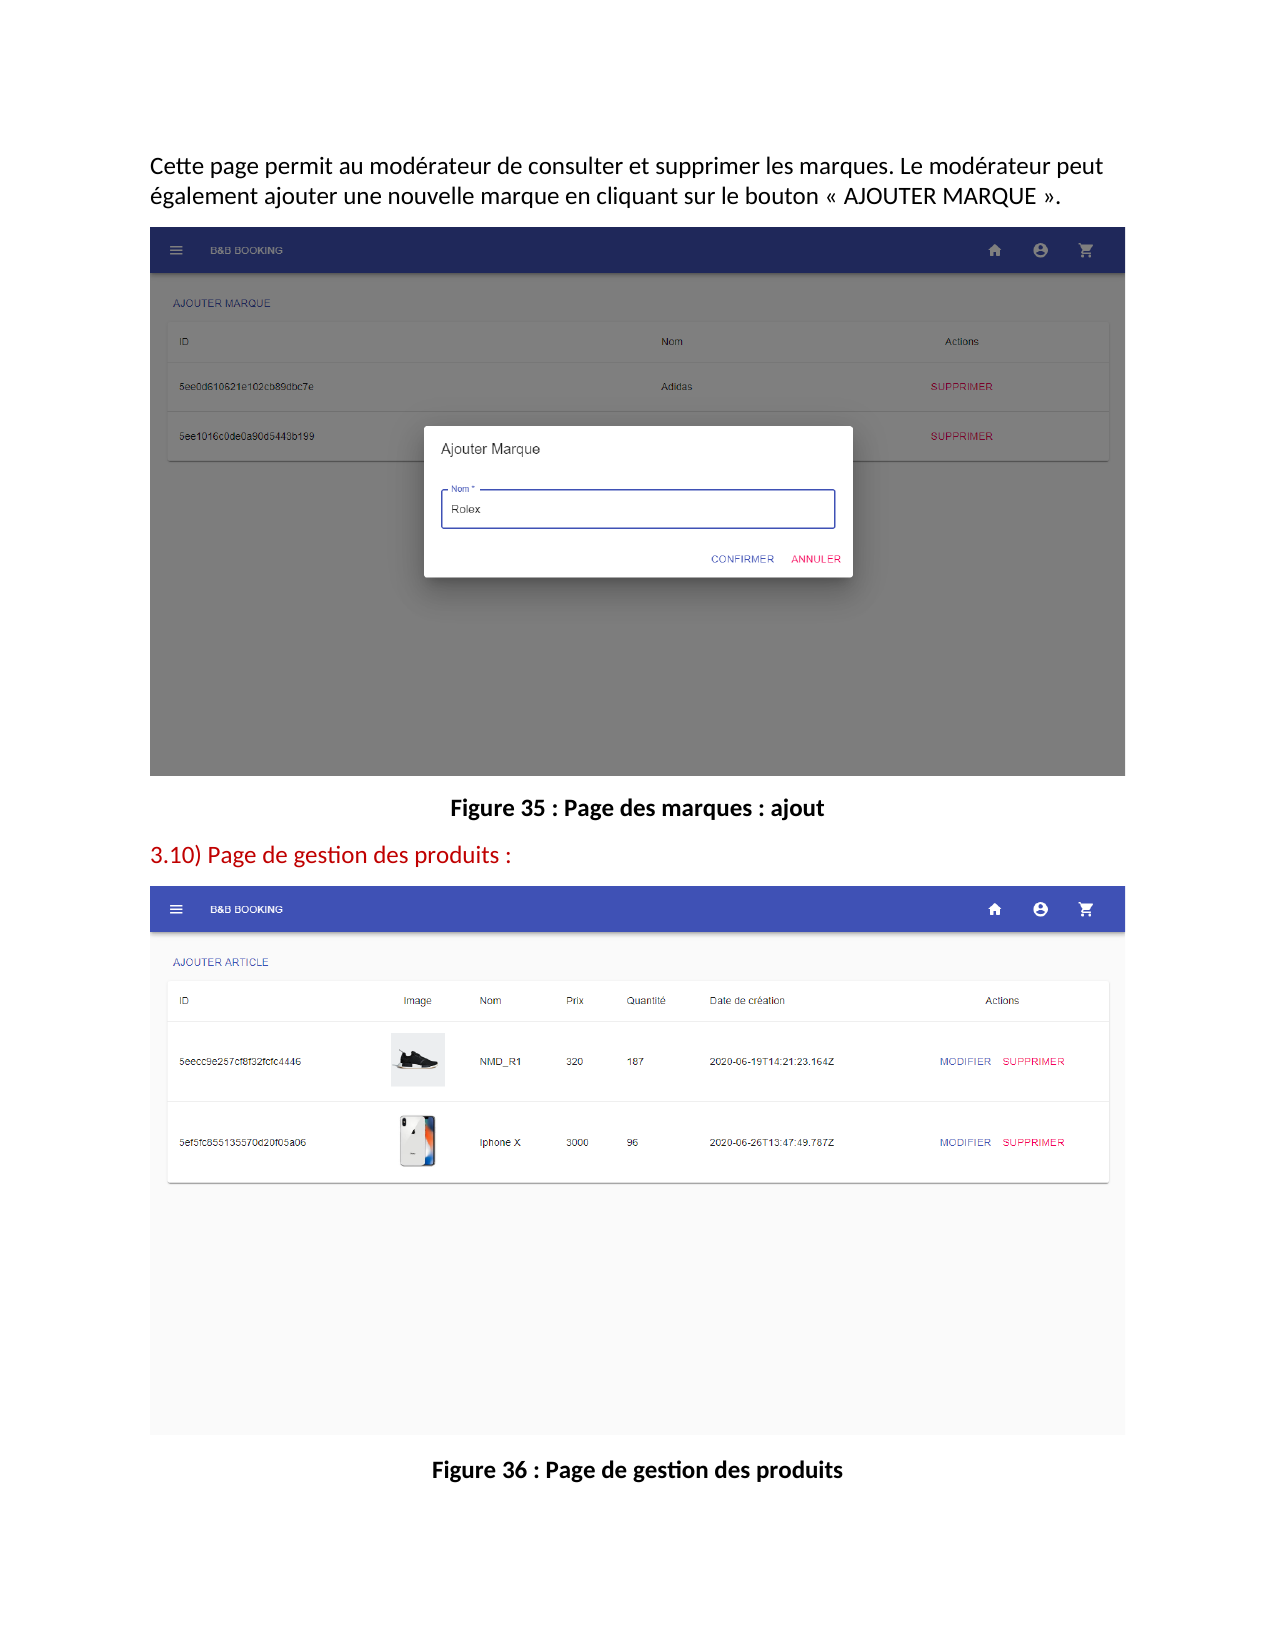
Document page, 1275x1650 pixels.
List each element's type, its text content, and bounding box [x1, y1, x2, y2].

text 3.10) Page de gestion des produits : [150, 840, 1125, 870]
picture [150, 886, 1125, 1435]
picture [150, 227, 1125, 776]
text Figure 35 : Page des marques : ajout [150, 792, 1125, 823]
text Figure 36 : Page de gestion des produits [150, 1454, 1125, 1484]
text Cette page permit au modérateur de consulter et supprimer les marques. Le modérateur peut également ajouter une nouvelle marque en cliquant sur le bouton « AJOUTER MARQUE ». [150, 150, 1125, 211]
